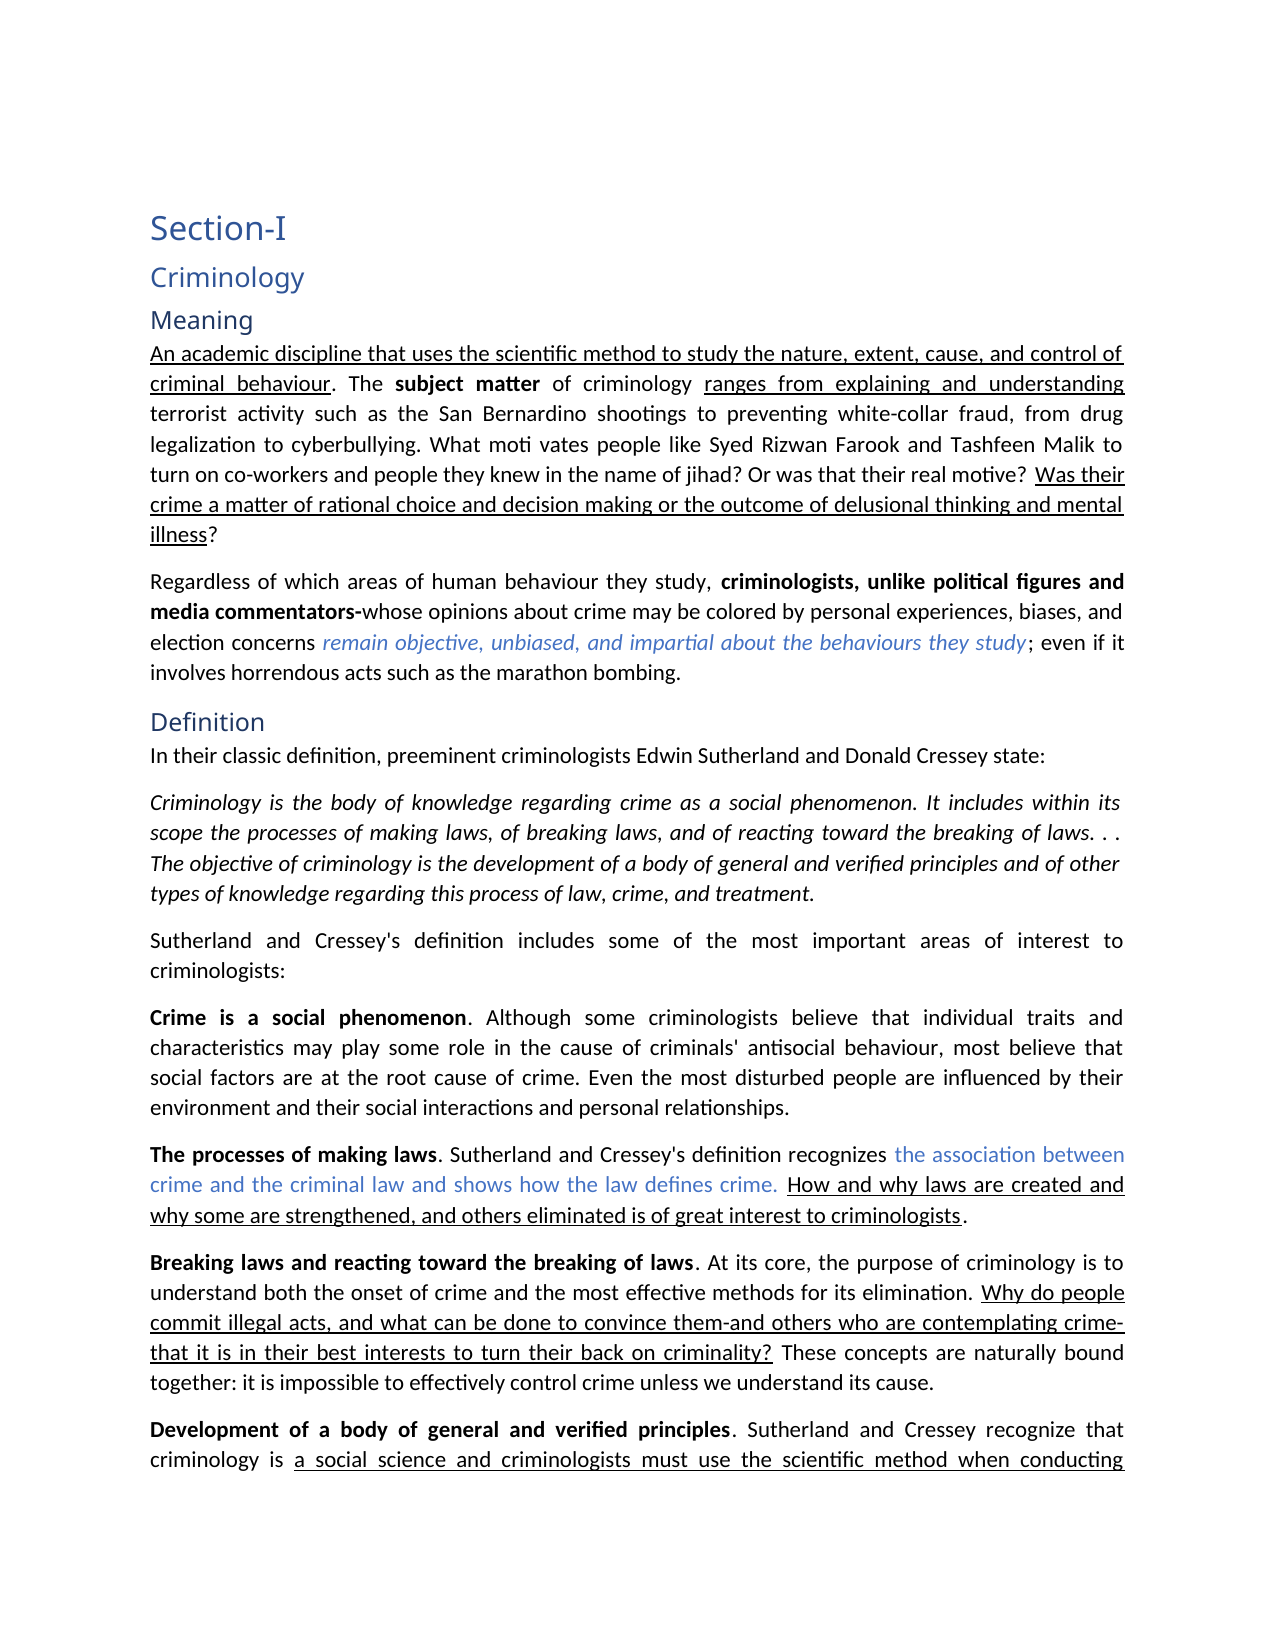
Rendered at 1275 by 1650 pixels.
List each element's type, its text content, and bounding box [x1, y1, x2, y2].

text Crime is a social phenomenon. Although some criminologists believe that individual traits and characteristics may play some role in the cause of criminals' antisocial behaviour, most believe that social factors are at the root cause of crime. Even the most disturbed people are influenced by their environment and their social interactions and personal relationships. [150, 1003, 1125, 1122]
text An academic discipline that uses the scientific method to study the nature, extent, cause, and control of criminal behaviour. The subject matter of criminology ranges from explaining and understanding terrorist activity such as the San Bernardino shootings to preventing white-collar fraud, from drug legalization to cyberbullying. What moti vates people like Syed Rizwan Farook and Tashfeen Malik to turn on co-workers and people they knew in the name of jihad? Or was that their real motive? Was their crime a matter of rational choice and decision making or the outcome of delusional thinking and mental illness? [150, 339, 1125, 548]
text Breaking laws and reacting toward the breaking of laws. At its core, the purpose of criminology is to understand both the onset of crime and the most effective methods for its elimination. Why do people commit illegal acts, and what can be done to convince them-and others who are contemplating crime-that it is in their best interests to turn their back on criminality? These concepts are naturally bound together: it is impossible to effectively control crime unless we understand its cause. [150, 1248, 1125, 1332]
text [150, 1415, 1125, 1474]
text In their classic definition, preeminent criminologists Edwin Sutherland and Donald Cressey state: [150, 741, 1125, 769]
text Regardless of which areas of human behaviour they study, criminologists, unlike political figures and media commentators-whose opinions about crime may be colored by personal experiences, biases, and election concerns remain objective, unbiased, and impartial about the behaviours they study; even if it involves horrendous acts such as the marathon bombing. [150, 567, 1125, 686]
subtitle Section-I [150, 205, 1125, 251]
text Criminology is the body of knowledge regarding crime as a social phenomenon. It includes within its scope the processes of making laws, of breaking laws, and of reacting toward the breaking of laws. . . The objective of criminology is the development of a body of general and verified principles and of other types of knowledge regarding this process of law, crime, and treatment. [150, 788, 1125, 907]
subtitle Meaning [150, 302, 1125, 336]
subtitle Definition [150, 705, 1125, 739]
text The processes of making laws. Sutherland and Cressey's definition recognizes the association between crime and the criminal law and shows how the law defines crime. How and why laws are created and why some are strengthened, and others eliminated is of great interest to criminologists. [150, 1140, 1125, 1229]
subtitle Criminology [150, 258, 1125, 295]
text Sutherland and Cressey's definition includes some of the most important areas of interest to criminologists: [150, 926, 1125, 984]
text Breaking laws and reacting toward the breaking of laws. At its core, the purpose of criminology is to understand both the onset of crime and the most effective methods for its elimination. Why do people commit illegal acts, and what can be done to convince them-and others who are contemplating crime-that it is in their best interests to turn their back on criminality? These concepts are naturally bound together: it is impossible to effectively control crime unless we understand its cause. [150, 1334, 1125, 1397]
